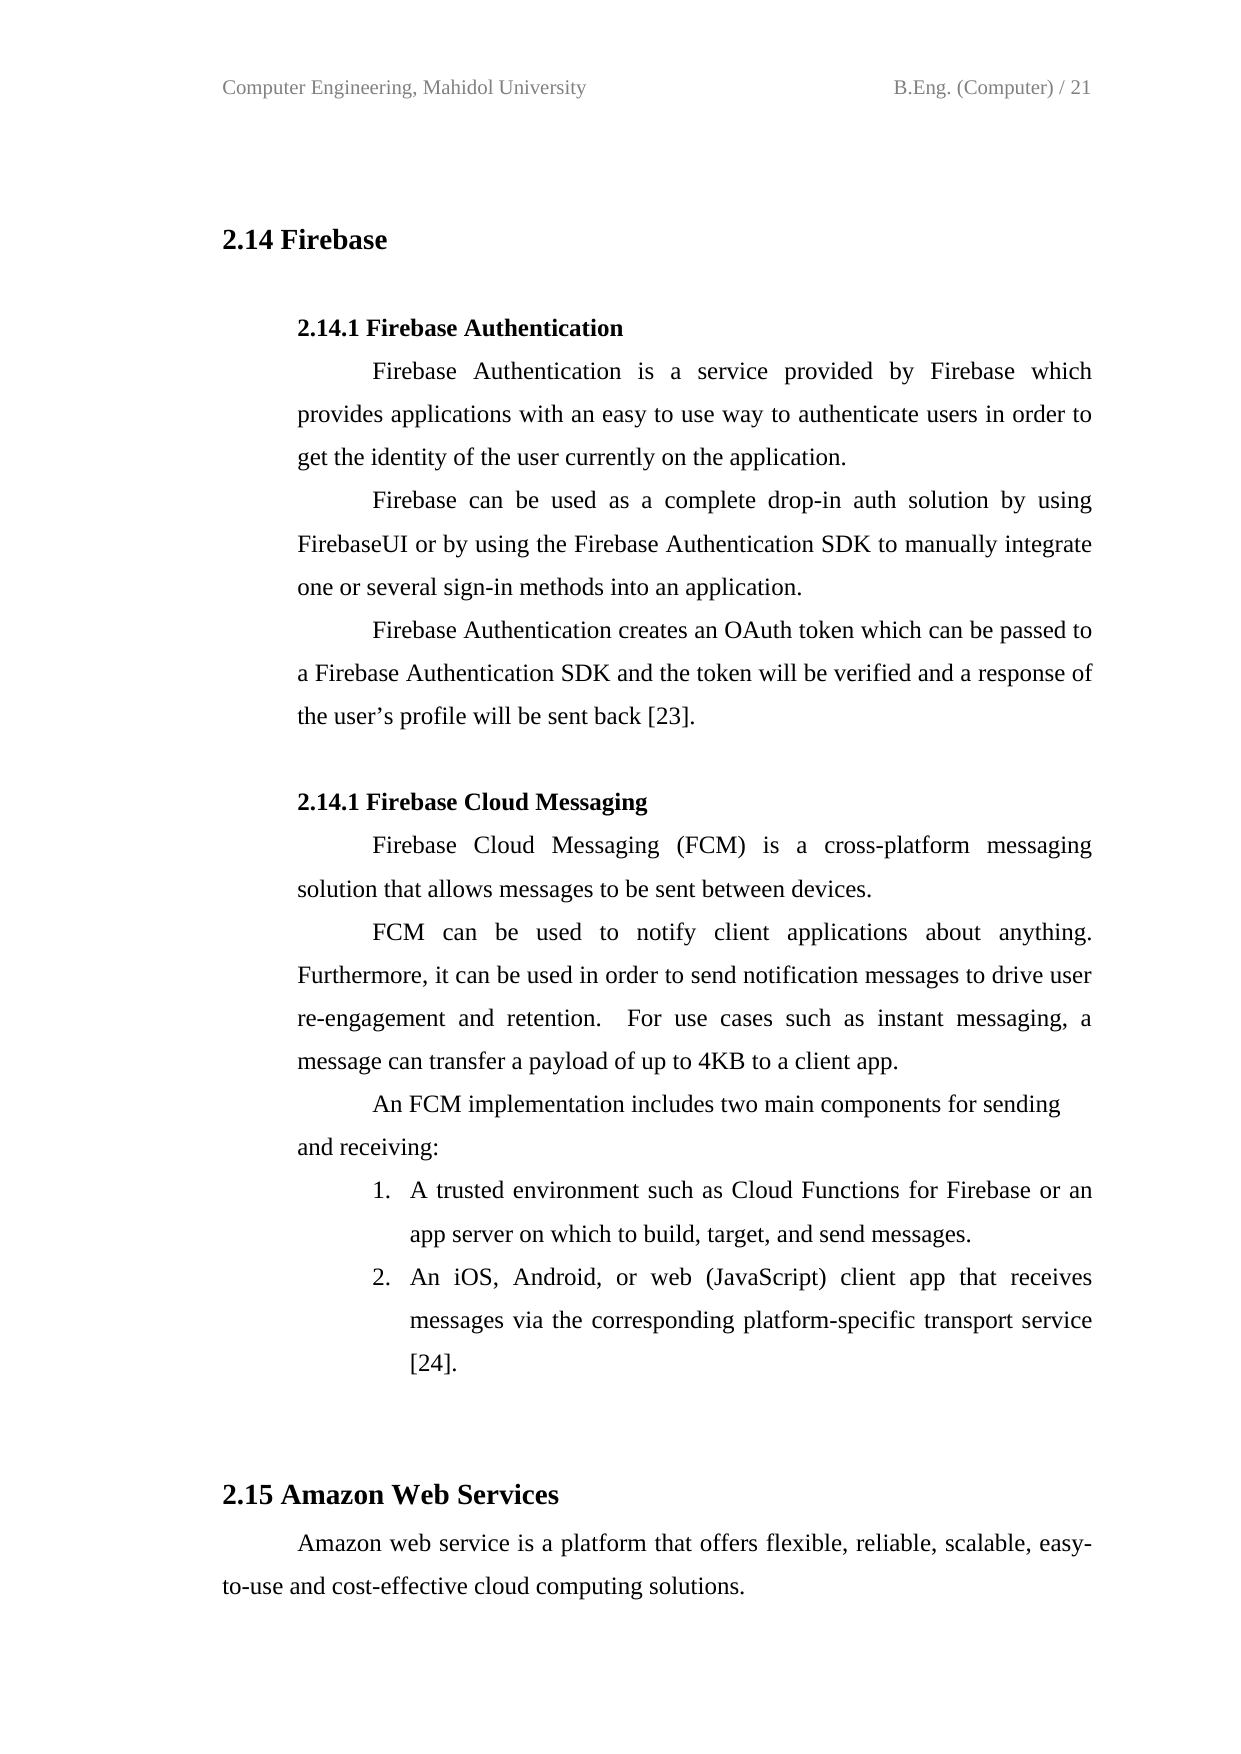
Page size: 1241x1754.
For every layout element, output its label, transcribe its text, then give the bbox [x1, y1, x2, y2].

text FCM can be used to notify client applications about anything. Furthermore, it can be used in order to send notification messages to drive user re-engagement and retention. For use cases such as instant messaging, a message can transfer a payload of up to 4KB to a client app. [297, 917, 1093, 1075]
text 2.15 Amazon Web Services [222, 1477, 1093, 1511]
text Amazon web service is a platform that offers flexible, reliable, scalable, easy-to-use and cost-effective cloud computing solutions. [222, 1528, 1093, 1599]
text Firebase can be used as a complete drop-in auth solution by using FirebaseUI or by using the Firebase Authentication SDK to manually integrate one or several sign-in methods into an application. [297, 486, 1093, 601]
text 2.14.1 Firebase Cloud Messaging [222, 787, 1093, 816]
text 2.14.1 Firebase Authentication [222, 313, 1093, 342]
text Firebase Cloud Messaging (FCM) is a cross-platform messaging solution that allows messages to be sent between devices. [297, 831, 1093, 902]
list A trusted environment such as Cloud Functions for Firebase or an app server on which to build, target, and send messages. [372, 1176, 1093, 1247]
text Firebase Authentication is a service provided by Firebase which provides applications with an easy to use way to authenticate users in order to get the identity of the user currently on the application. [297, 356, 1093, 471]
text Firebase Authentication creates an OAuth token which can be passed to a Firebase Authentication SDK and the token will be verified and a response of the user’s profile will be sent back [23]. [297, 615, 1093, 730]
text 2.14 Firebase [222, 222, 1093, 256]
text An FCM implementation includes two main components for sending and receiving: [297, 1089, 1093, 1161]
list An iOS, Android, or web (JavaScript) client app that receives messages via the corresponding platform-specific transport service [24]. [372, 1262, 1093, 1377]
